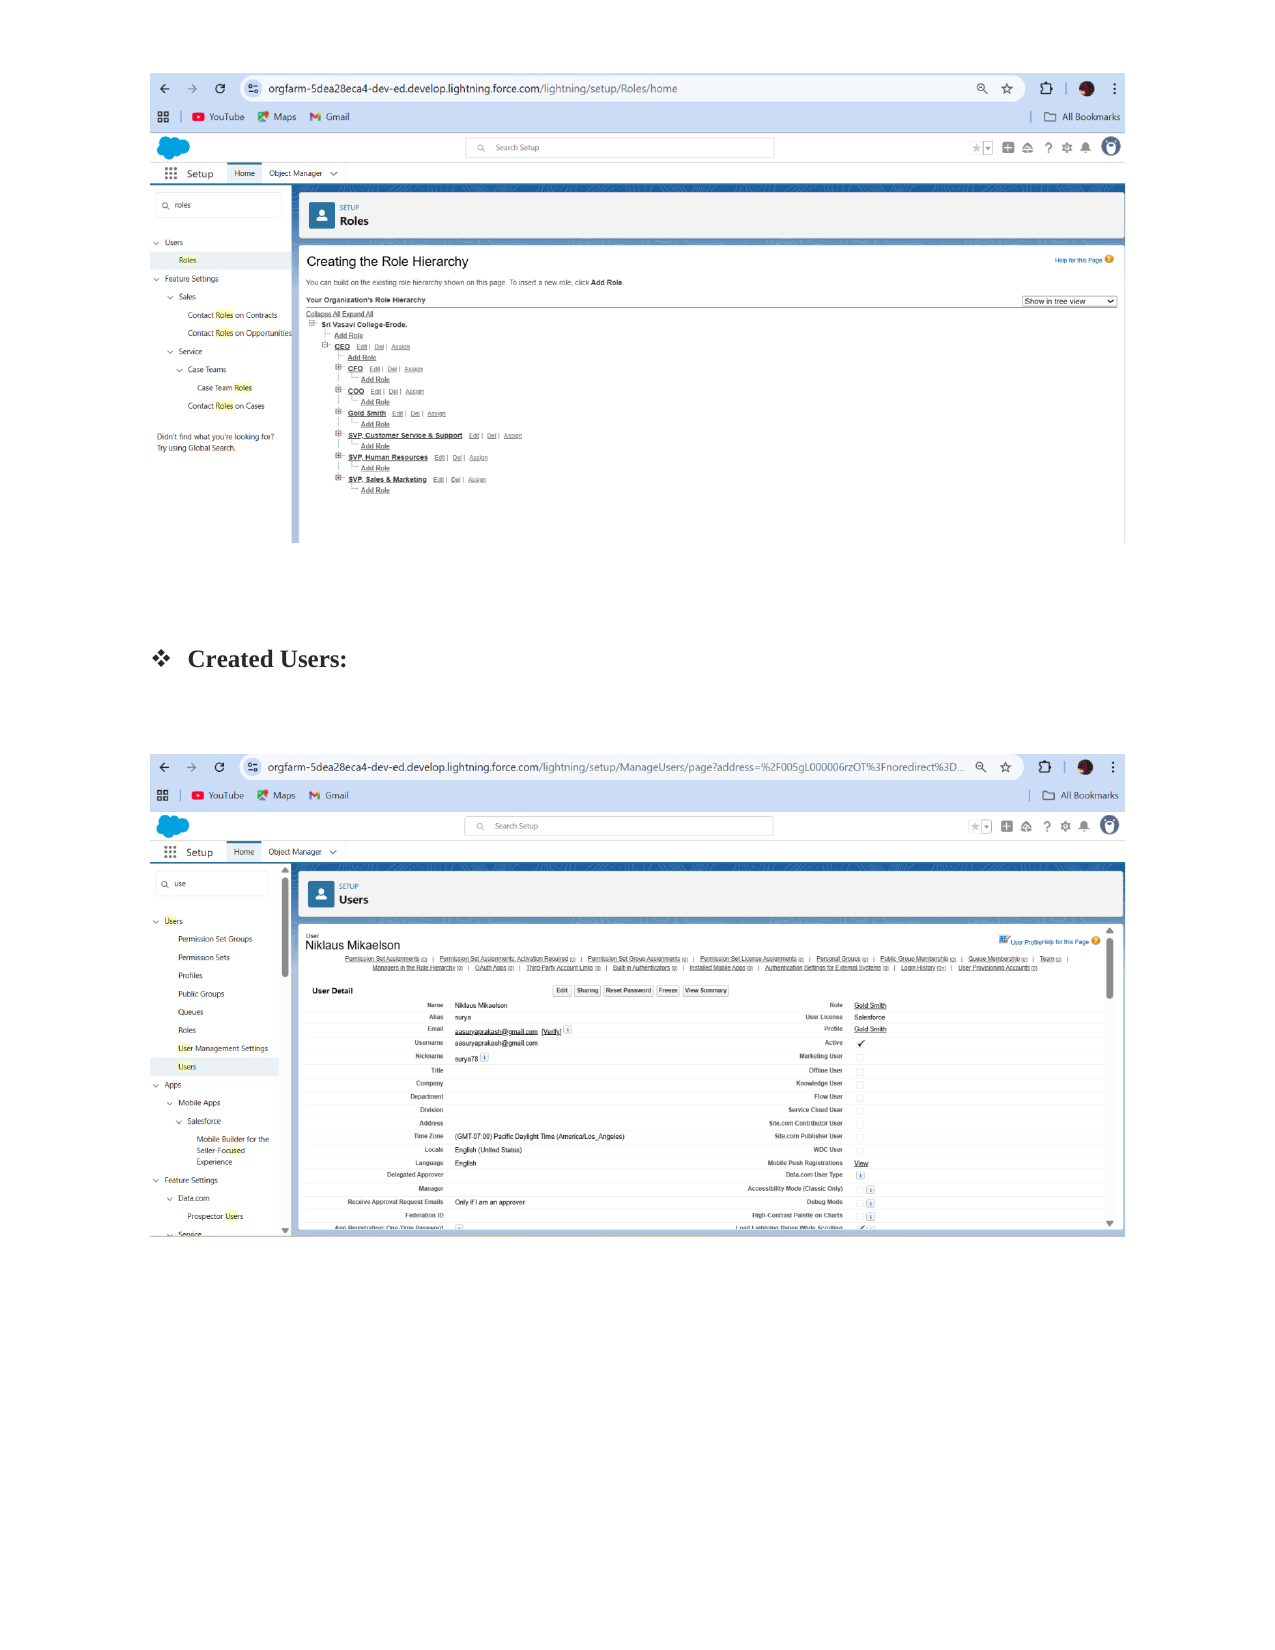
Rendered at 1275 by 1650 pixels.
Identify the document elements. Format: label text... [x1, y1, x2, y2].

subtitle Created Users: [150, 634, 1181, 673]
picture [150, 73, 1125, 543]
picture [150, 754, 1125, 1237]
